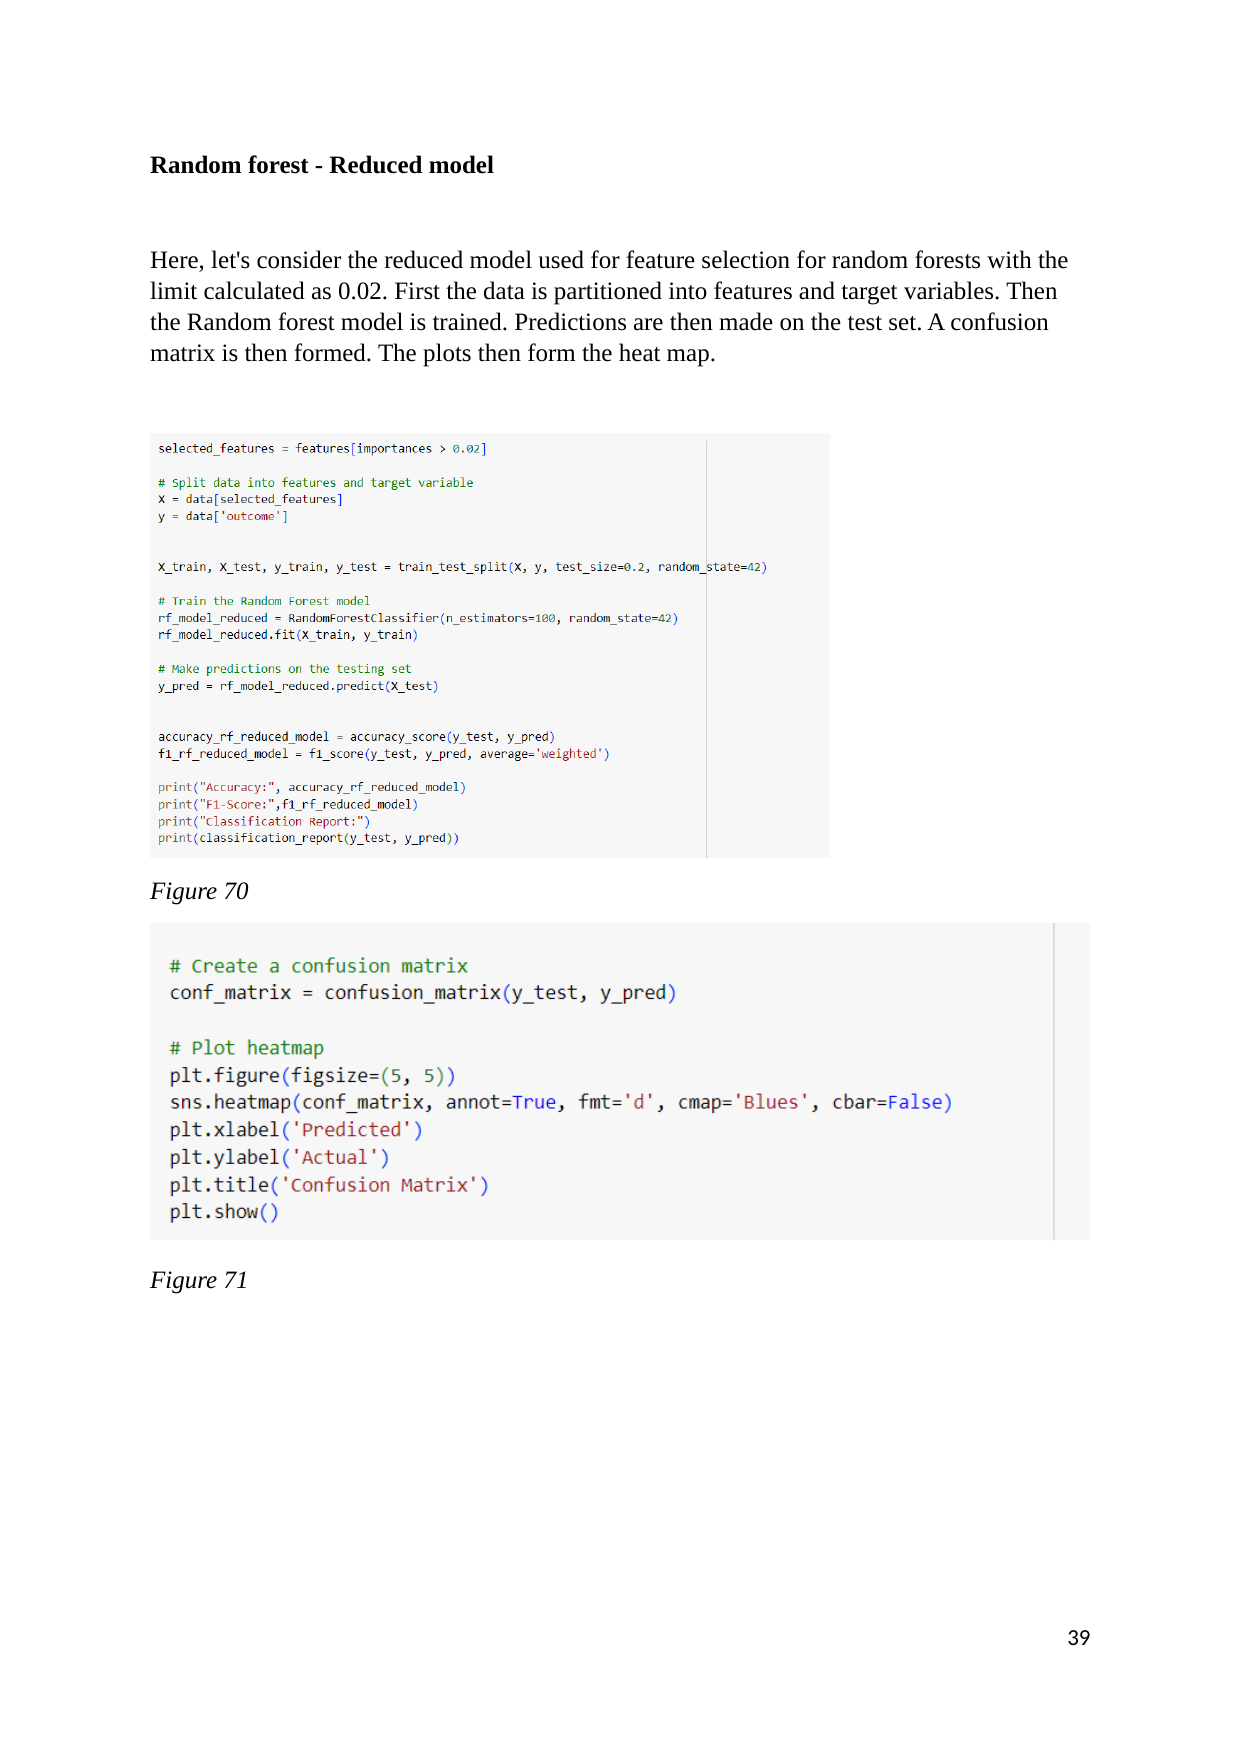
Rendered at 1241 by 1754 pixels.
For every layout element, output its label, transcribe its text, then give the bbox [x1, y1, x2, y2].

text Here, let's consider the reduced model used for feature selection for random forests with the limit calculated as 0.02. First the data is partitioned into features and target variables. Then the Random forest model is trained. Predictions are then made on the test set. A confusion matrix is then formed. The plots then form the heat map. [150, 245, 1090, 367]
picture [150, 923, 1091, 1247]
text Figure 70 [150, 876, 1090, 905]
text Random forest - Reduced model [150, 150, 1090, 179]
text Figure 71 [150, 1265, 1090, 1294]
picture [150, 433, 830, 858]
